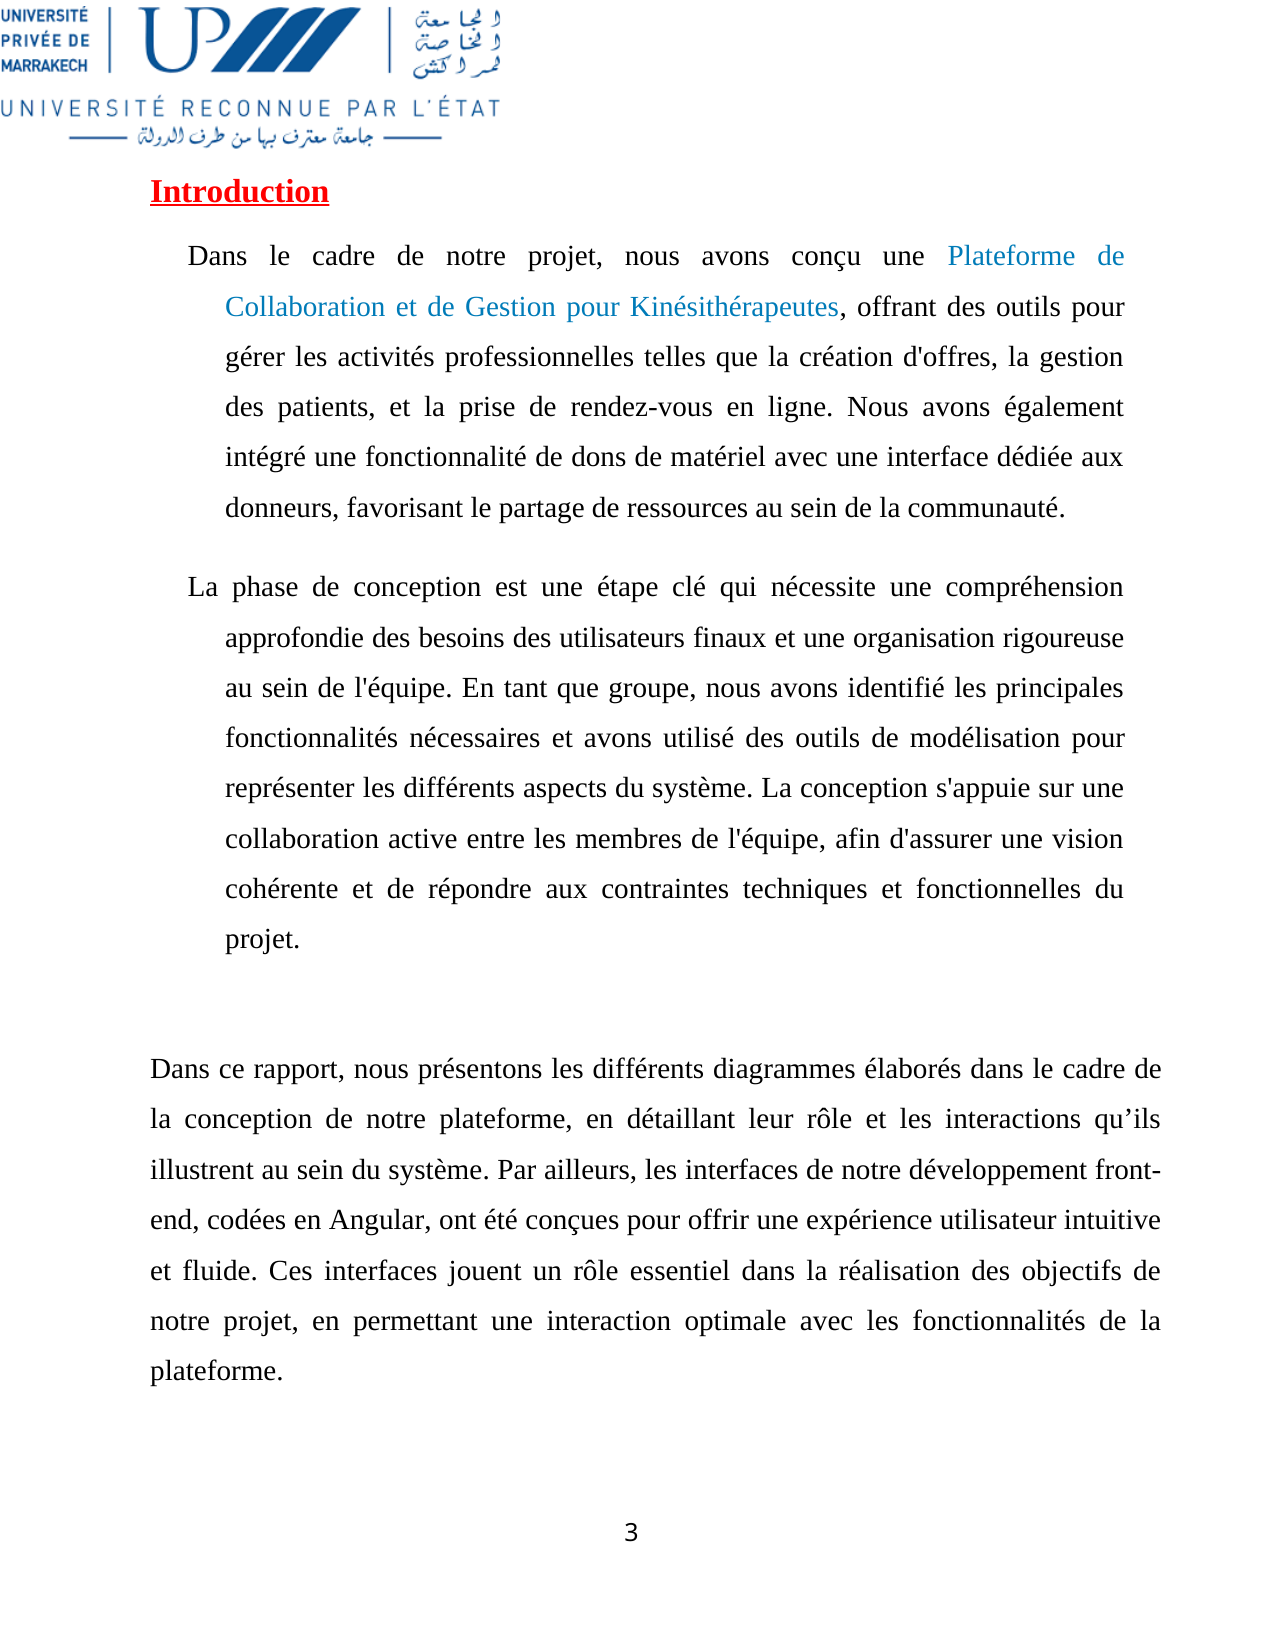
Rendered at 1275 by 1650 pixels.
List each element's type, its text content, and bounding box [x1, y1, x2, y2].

text Introduction [150, 171, 1162, 209]
text Dans le cadre de notre projet, nous avons conçu une Plateforme de Collaboration et de Gestion pour Kinésithérapeutes, offrant des outils pour gérer les activités professionnelles telles que la création d'offres, la gestion des patients, et la prise de rendez-vous en ligne. Nous avons également intégré une fonctionnalité de dons de matériel avec une interface dédiée aux donneurs, favorisant le partage de ressources au sein de la communauté. [187, 238, 1125, 523]
picture [1, 6, 501, 150]
text Dans ce rapport, nous présentons les différents diagrammes élaborés dans le cadre de la conception de notre plateforme, en détaillant leur rôle et les interactions qu’ils illustrent au sein du système. Par ailleurs, les interfaces de notre développement front-end, codées en Angular, ont été conçues pour offrir une expérience utilisateur intuitive et fluide. Ces interfaces jouent un rôle essentiel dans la réalisation des objectifs de notre projet, en permettant une interaction optimale avec les fonctionnalités de la plateforme. [150, 1051, 1162, 1387]
text La phase de conception est une étape clé qui nécessite une compréhension approfondie des besoins des utilisateurs finaux et une organisation rigoureuse au sein de l'équipe. En tant que groupe, nous avons identifié les principales fonctionnalités nécessaires et avons utilisé des outils de modélisation pour représenter les différents aspects du système. La conception s'appuie sur une collaboration active entre les membres de l'équipe, afin d'assurer une vision cohérente et de répondre aux contraintes techniques et fonctionnelles du projet. [187, 569, 1125, 955]
